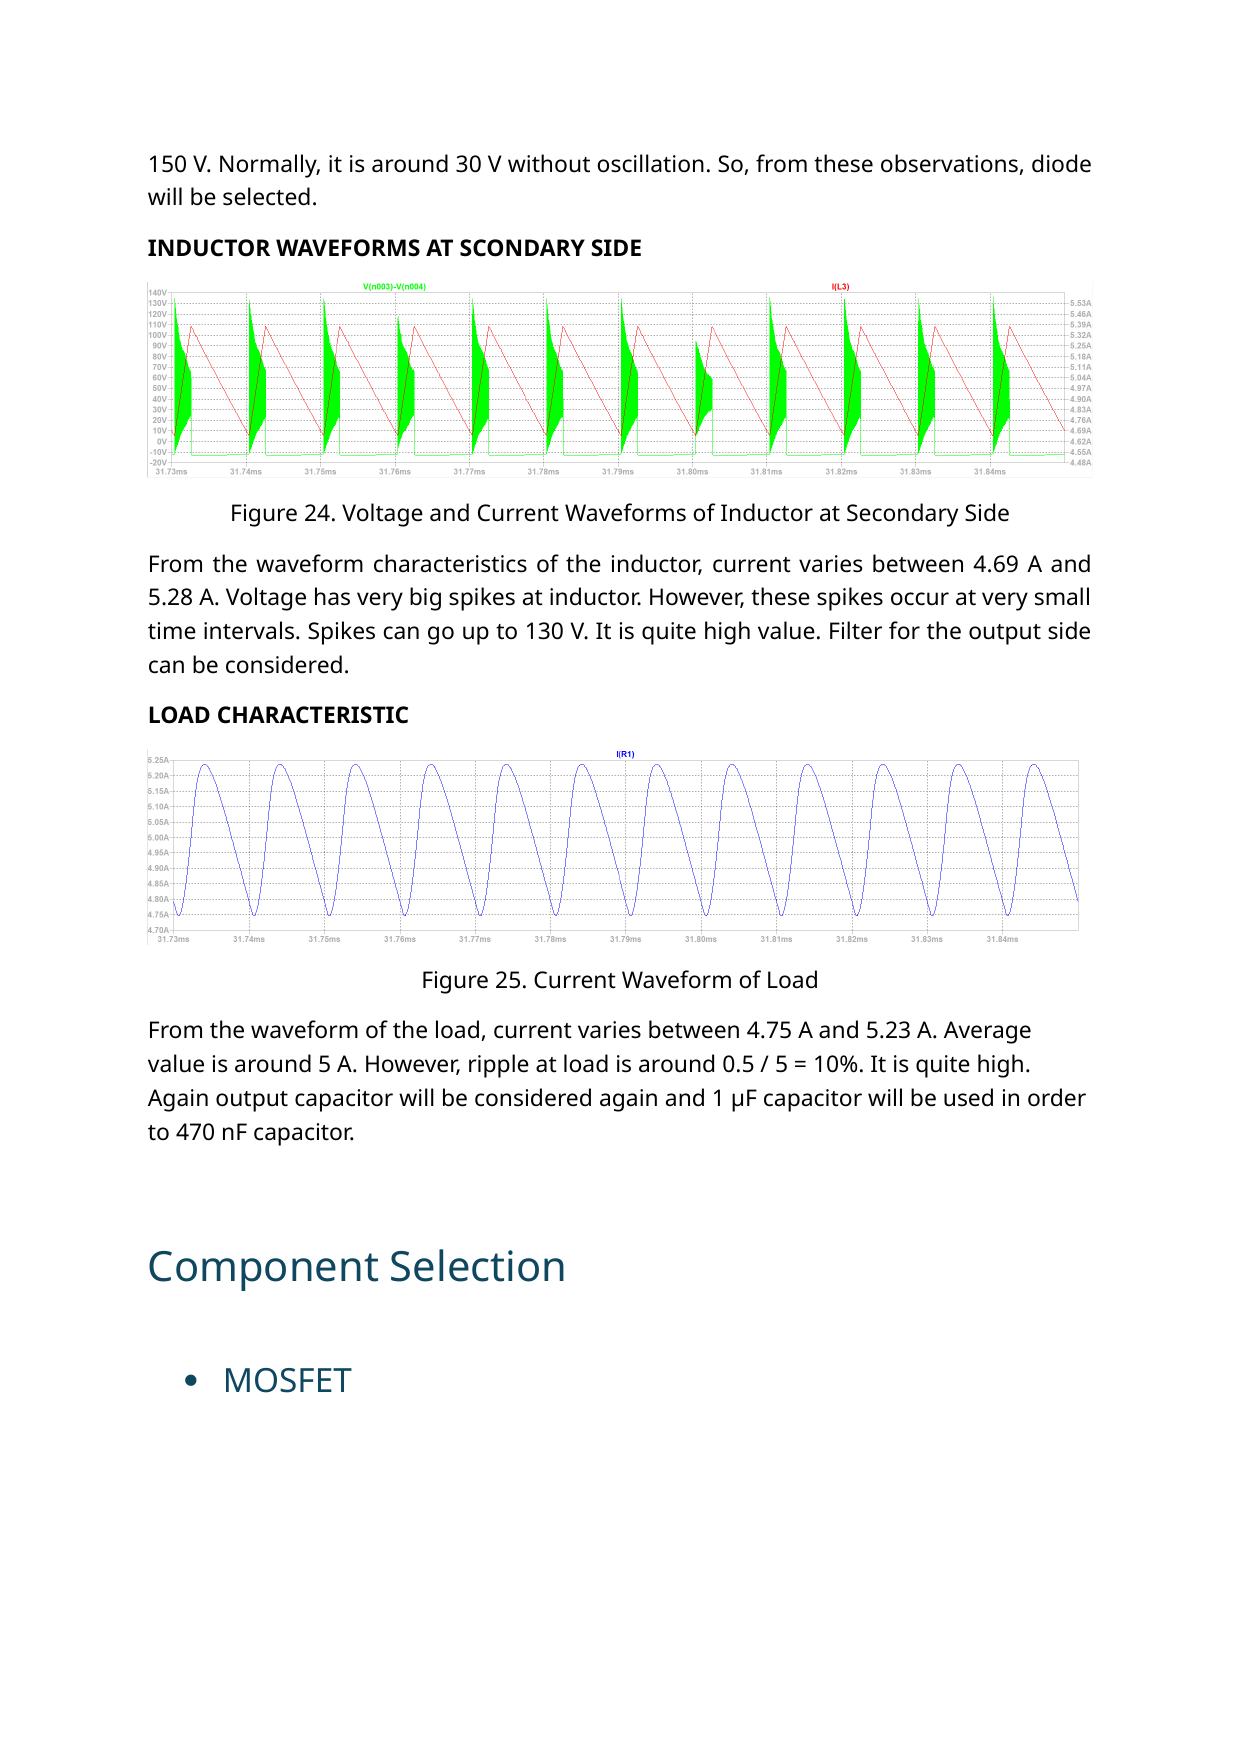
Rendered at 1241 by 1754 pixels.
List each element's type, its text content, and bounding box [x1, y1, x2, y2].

text LOAD CHARACTERISTIC [148, 699, 1093, 730]
picture [147, 282, 1093, 478]
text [148, 148, 1093, 213]
text INDUCTOR WAVEFORMS AT SCONDARY SIDE [148, 232, 1093, 263]
subtitle Component Selection [148, 1237, 1093, 1294]
text From the waveform of the load, current varies between 4.75 A and 5.23 A. Average value is around 5 A. However, ripple at load is around 0.5 / 5 = 10%. It is quite high. Again output capacitor will be considered again and 1 µF capacitor will be used in order to 470 nF capacitor. [148, 1014, 1093, 1147]
picture [147, 749, 1093, 945]
subtitle MOSFET [185, 1357, 1093, 1403]
text Figure 25. Current Waveform of Load [148, 964, 1093, 995]
text Figure 24. Voltage and Current Waveforms of Inductor at Secondary Side [148, 497, 1093, 528]
text From the waveform characteristics of the inductor, current varies between 4.69 A and 5.28 A. Voltage has very big spikes at inductor. However, these spikes occur at very small time intervals. Spikes can go up to 130 V. It is quite high value. Filter for the output side can be considered. [148, 547, 1093, 680]
